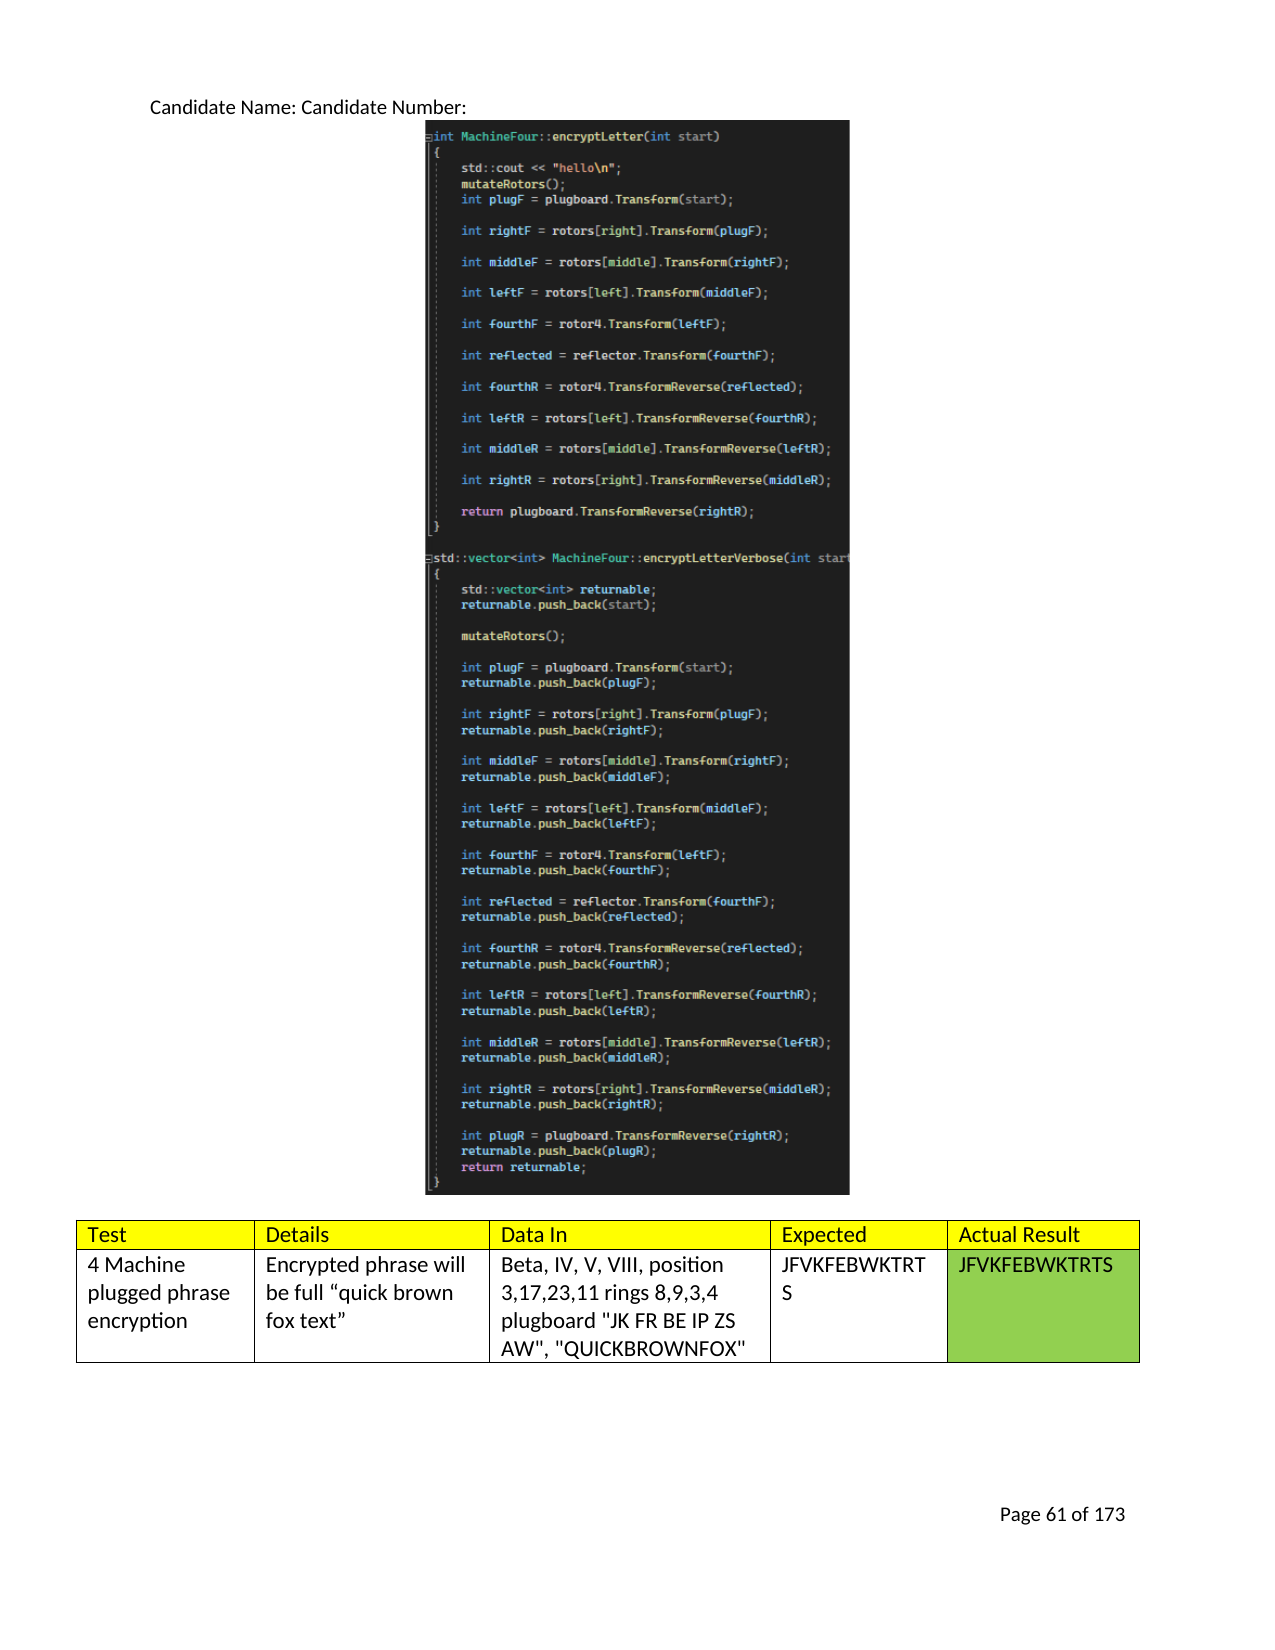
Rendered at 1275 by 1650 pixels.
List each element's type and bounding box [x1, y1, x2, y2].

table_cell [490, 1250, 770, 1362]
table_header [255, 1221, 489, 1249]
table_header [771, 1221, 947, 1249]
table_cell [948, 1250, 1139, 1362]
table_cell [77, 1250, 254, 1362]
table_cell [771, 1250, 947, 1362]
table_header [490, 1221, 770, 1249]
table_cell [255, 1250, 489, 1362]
picture [425, 120, 850, 1195]
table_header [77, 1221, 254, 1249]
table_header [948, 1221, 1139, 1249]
